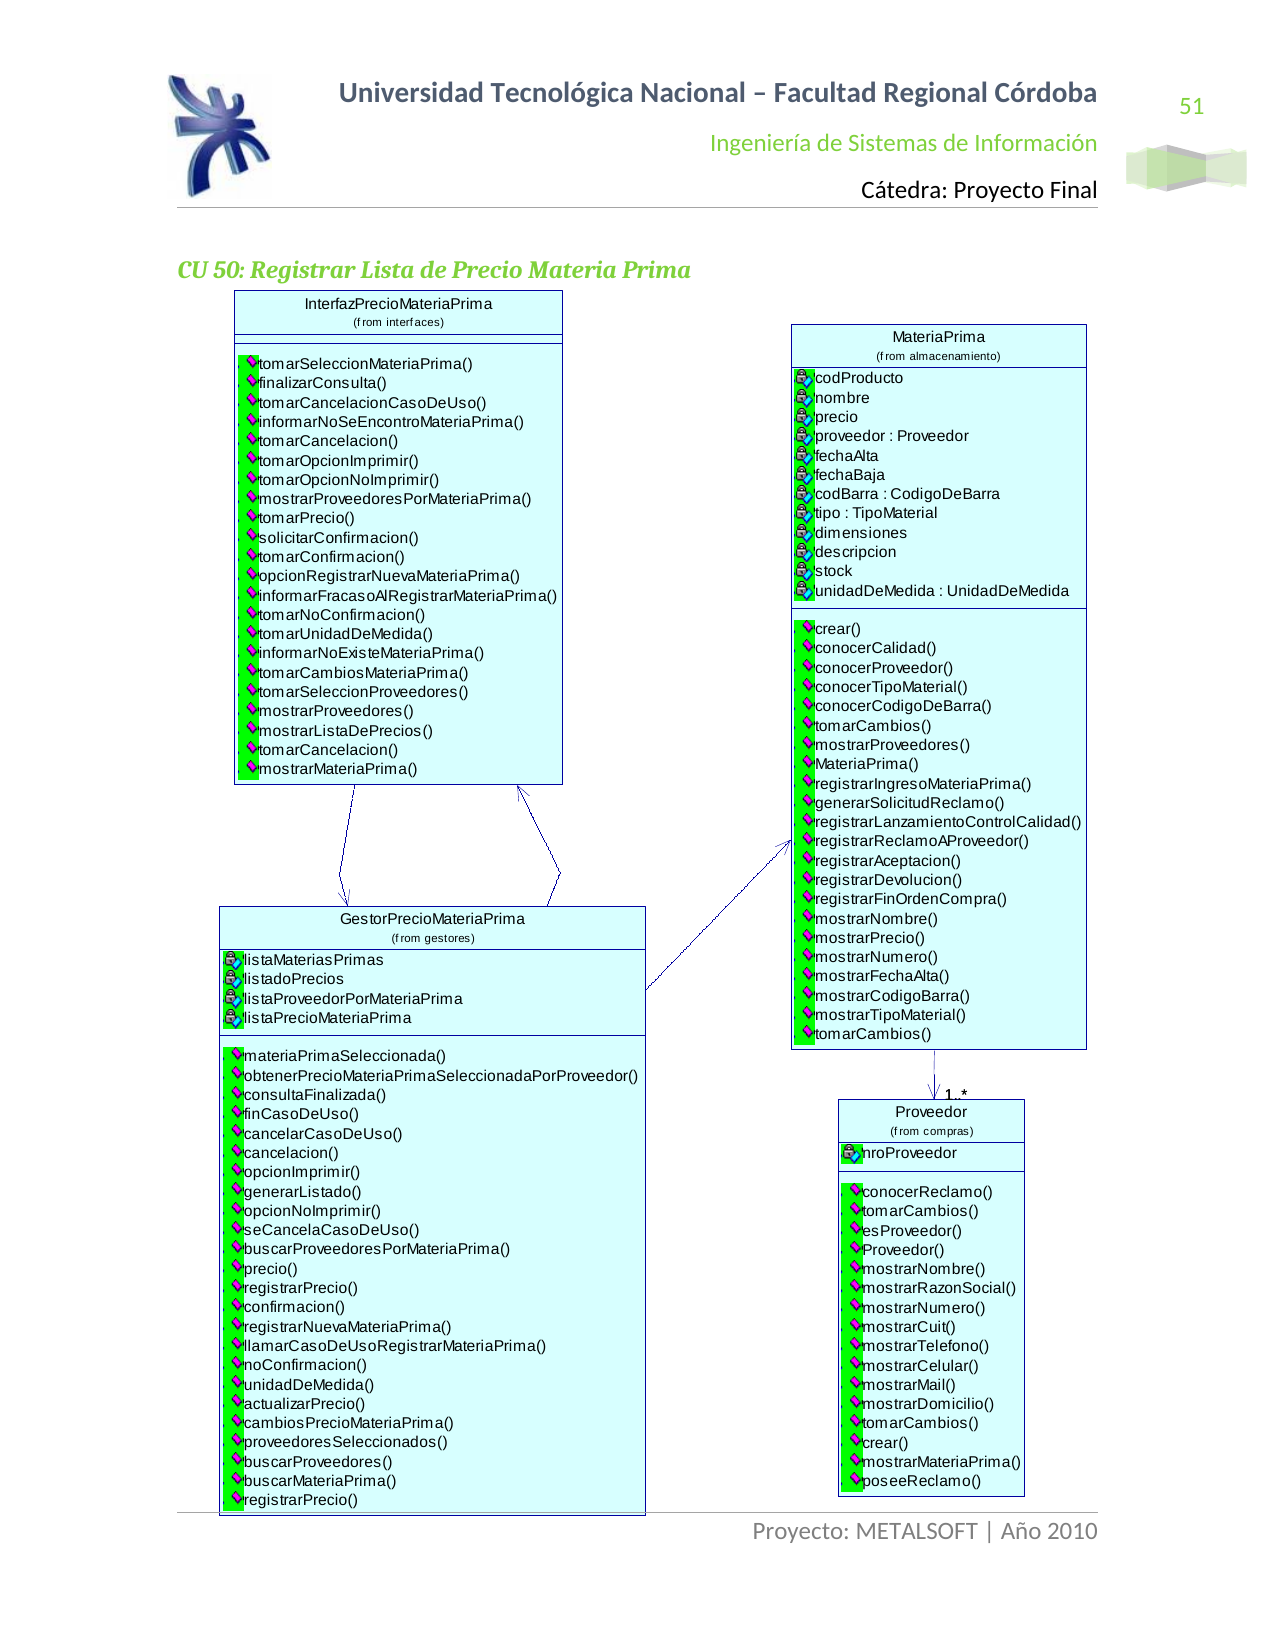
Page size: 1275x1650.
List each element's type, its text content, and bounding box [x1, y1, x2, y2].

picture [167, 74, 272, 199]
text CU 50: Registrar Lista de Precio Materia Prima [177, 256, 1098, 284]
